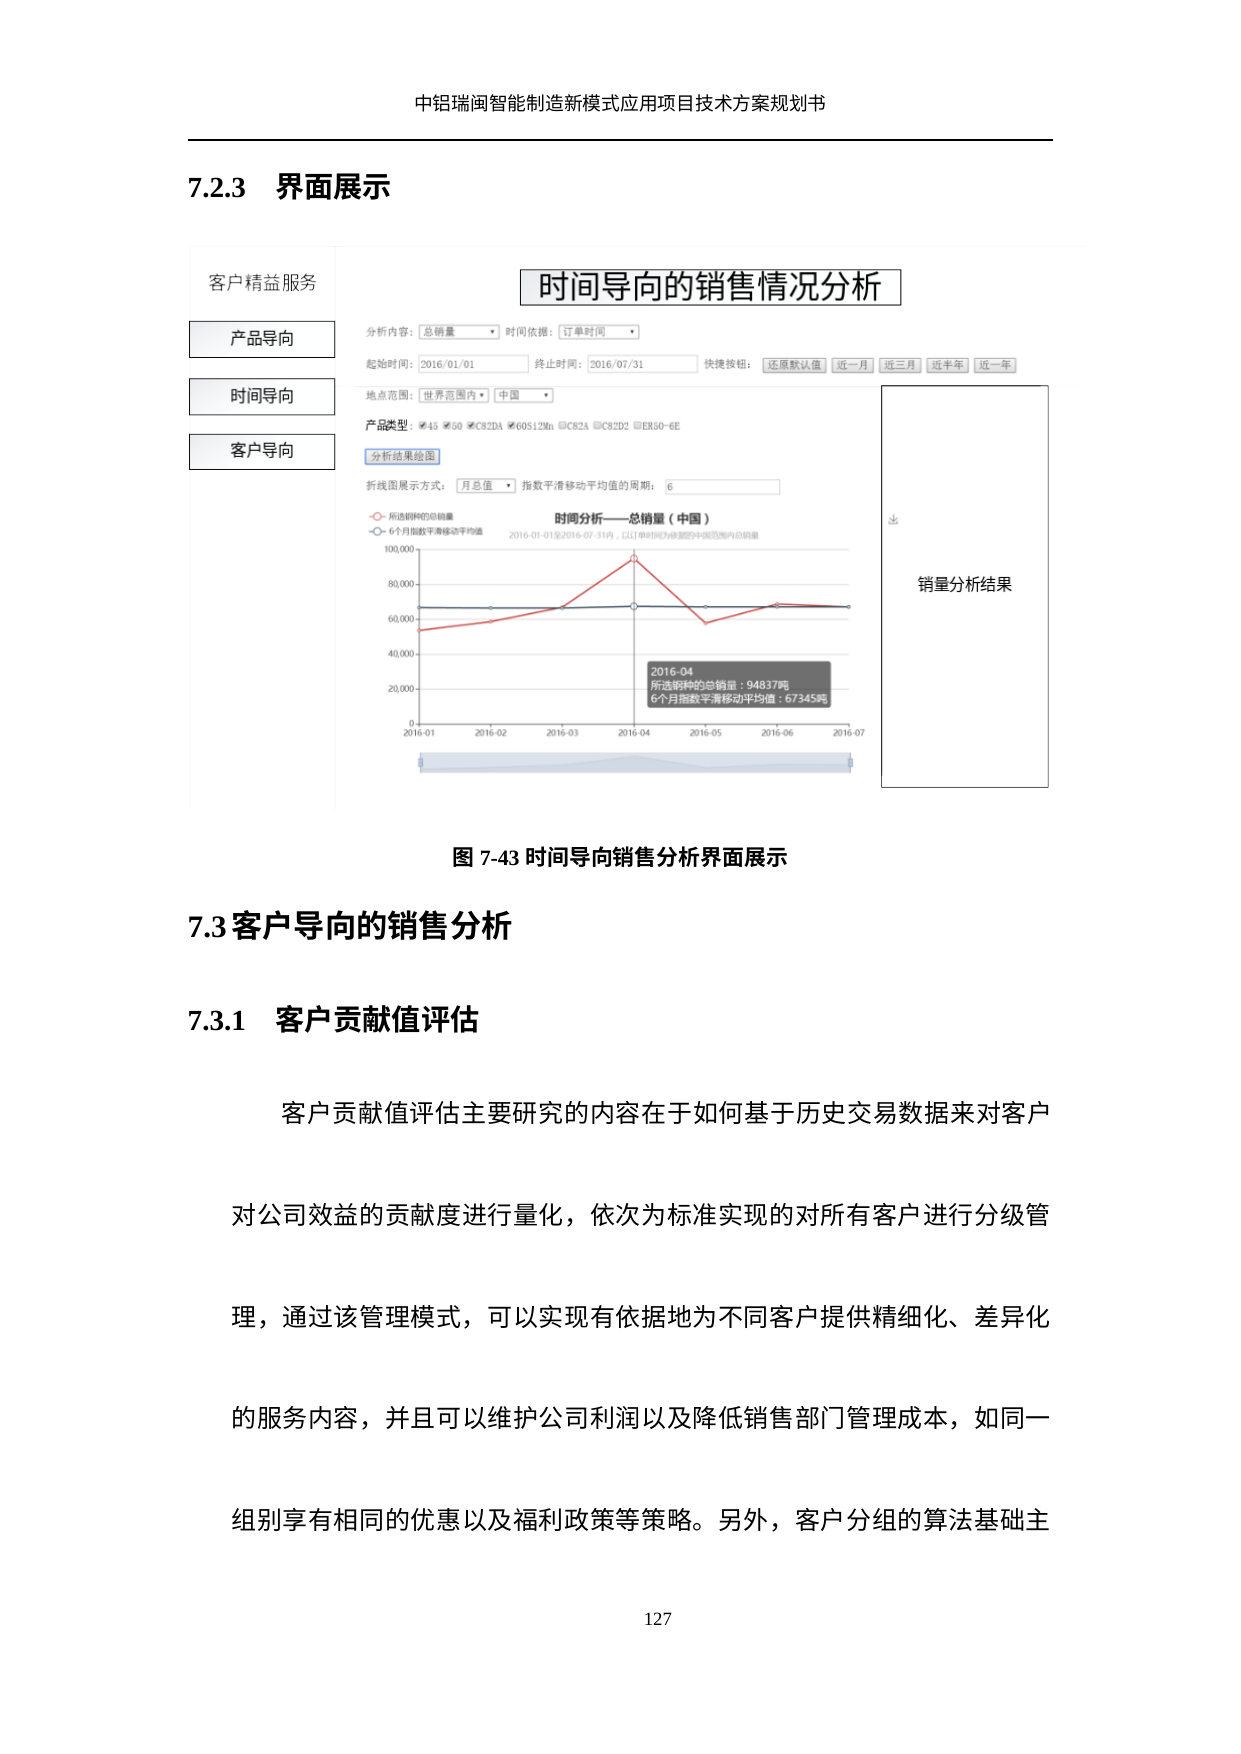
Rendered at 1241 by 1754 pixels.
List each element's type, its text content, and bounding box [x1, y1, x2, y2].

subtitle 客户导向的销售分析 [187, 889, 1053, 957]
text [231, 1077, 1053, 1553]
subtitle 客户贡献值评估 [187, 997, 1053, 1039]
subtitle 界面展示 [187, 164, 1053, 206]
